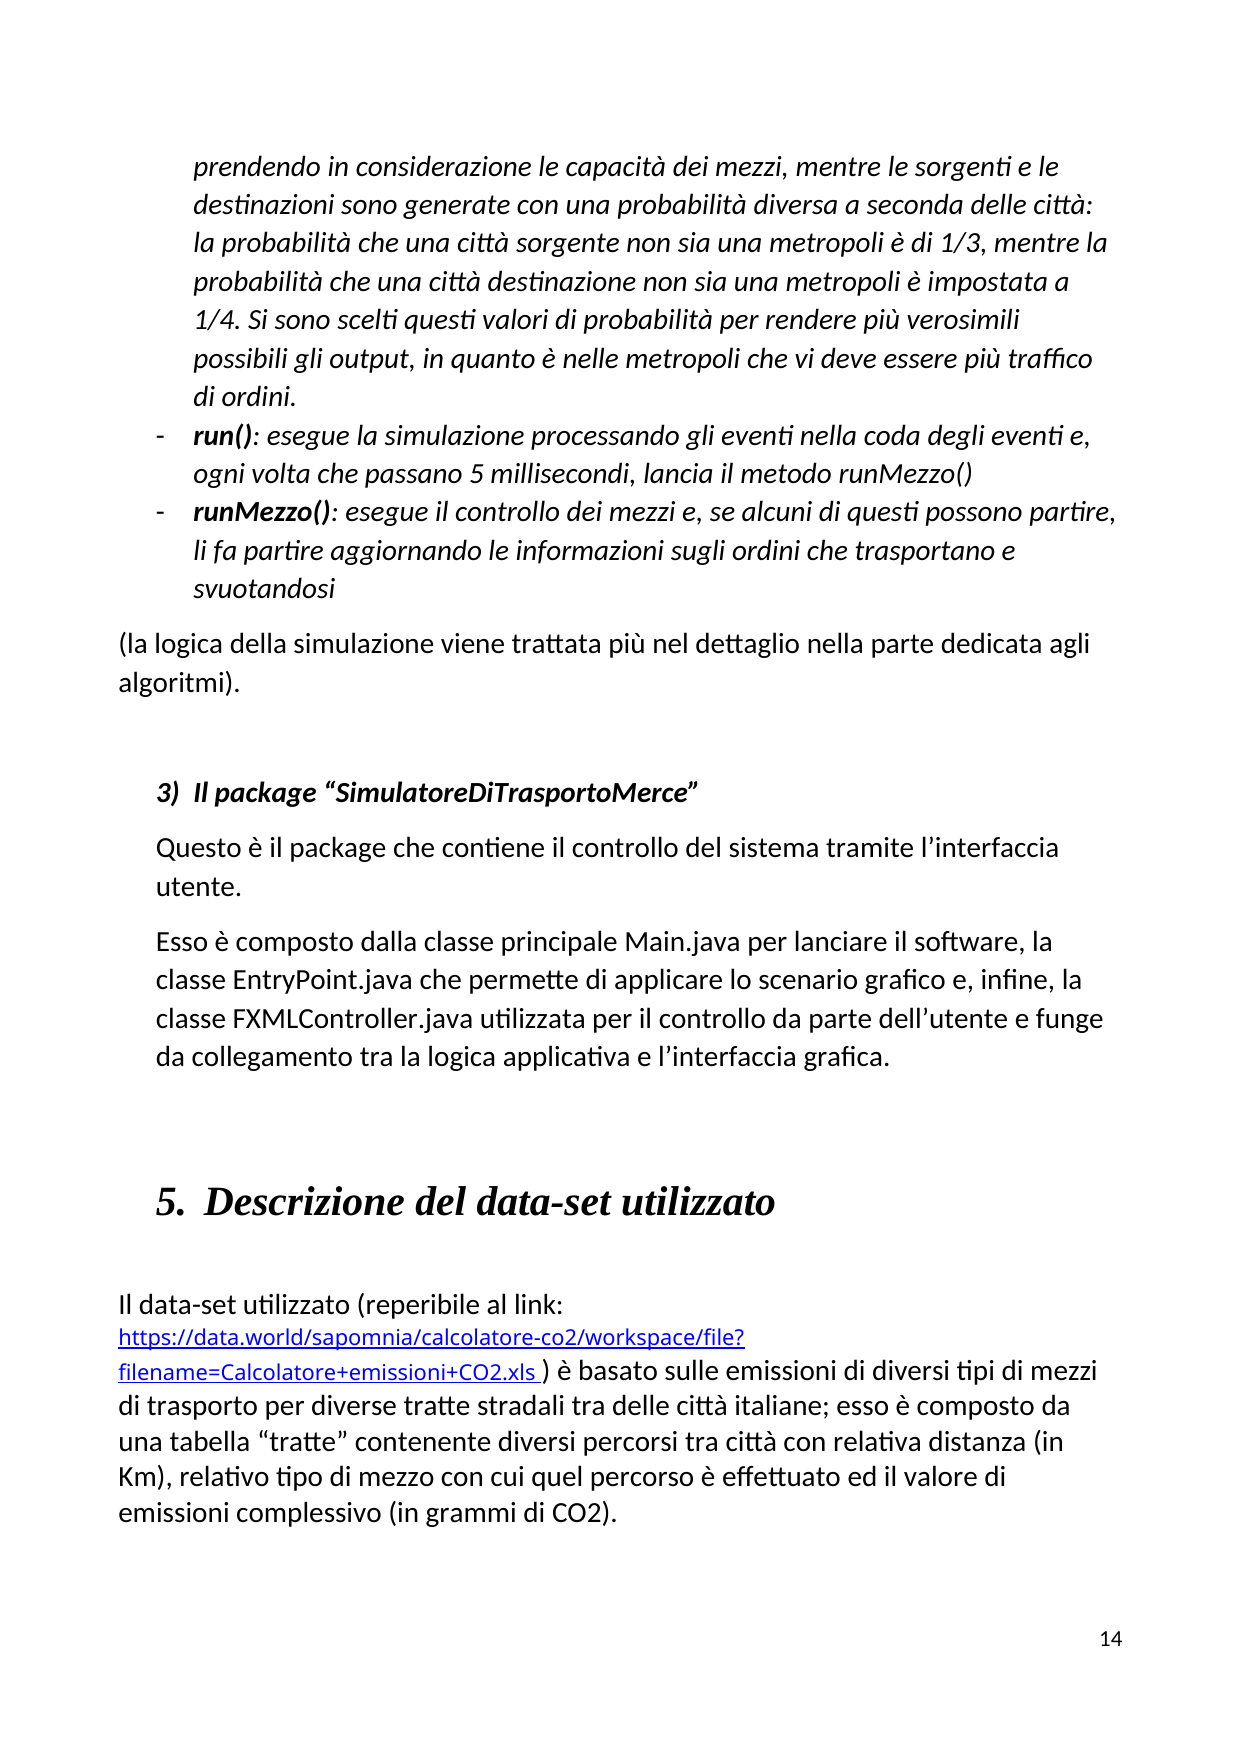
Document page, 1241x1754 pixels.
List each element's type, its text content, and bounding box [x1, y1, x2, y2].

subtitle Descrizione del data-set utilizzato [156, 1177, 1122, 1225]
list run(): esegue la simulazione processando gli eventi nella coda degli eventi e, ogni volta che passano 5 millisecondi, lancia il metodo runMezzo() [156, 417, 1122, 491]
text Esso è composto dalla classe principale Main.java per lanciare il software, la classe EntryPoint.java che permette di applicare lo scenario grafico e, infine, la classe FXMLController.java utilizzata per il controllo da parte dell’utente e funge da collegamento tra la logica applicativa e l’interfaccia grafica. [156, 923, 1122, 1074]
text (la logica della simulazione viene trattata più nel dettaglio nella parte dedicata agli algoritmi). [118, 626, 1122, 699]
text Il data-set utilizzato (reperibile al link: https://data.world/sapomnia/calcolatore-co2/workspace/file?filename=Calcolatore+emissioni+CO2.xls ) è basato sulle emissioni di diversi tipi di mezzi di trasporto per diverse tratte stradali tra delle città italiane; esso è composto da una tabella “tratte” contenente diversi percorsi tra città con relativa distanza (in Km), relativo tipo di mezzo con cui quel percorso è effettuato ed il valore di emissioni complessivo (in grammi di CO2). [118, 1286, 1122, 1530]
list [156, 148, 1122, 414]
text Questo è il package che contiene il controllo del sistema tramite l’interfaccia utente. [156, 829, 1122, 903]
list Il package “SimulatoreDiTrasportoMerce” [156, 774, 1122, 810]
list runMezzo(): esegue il controllo dei mezzi e, se alcuni di questi possono partire, li fa partire aggiornando le informazioni sugli ordini che trasportano e svuotandosi [156, 493, 1122, 606]
